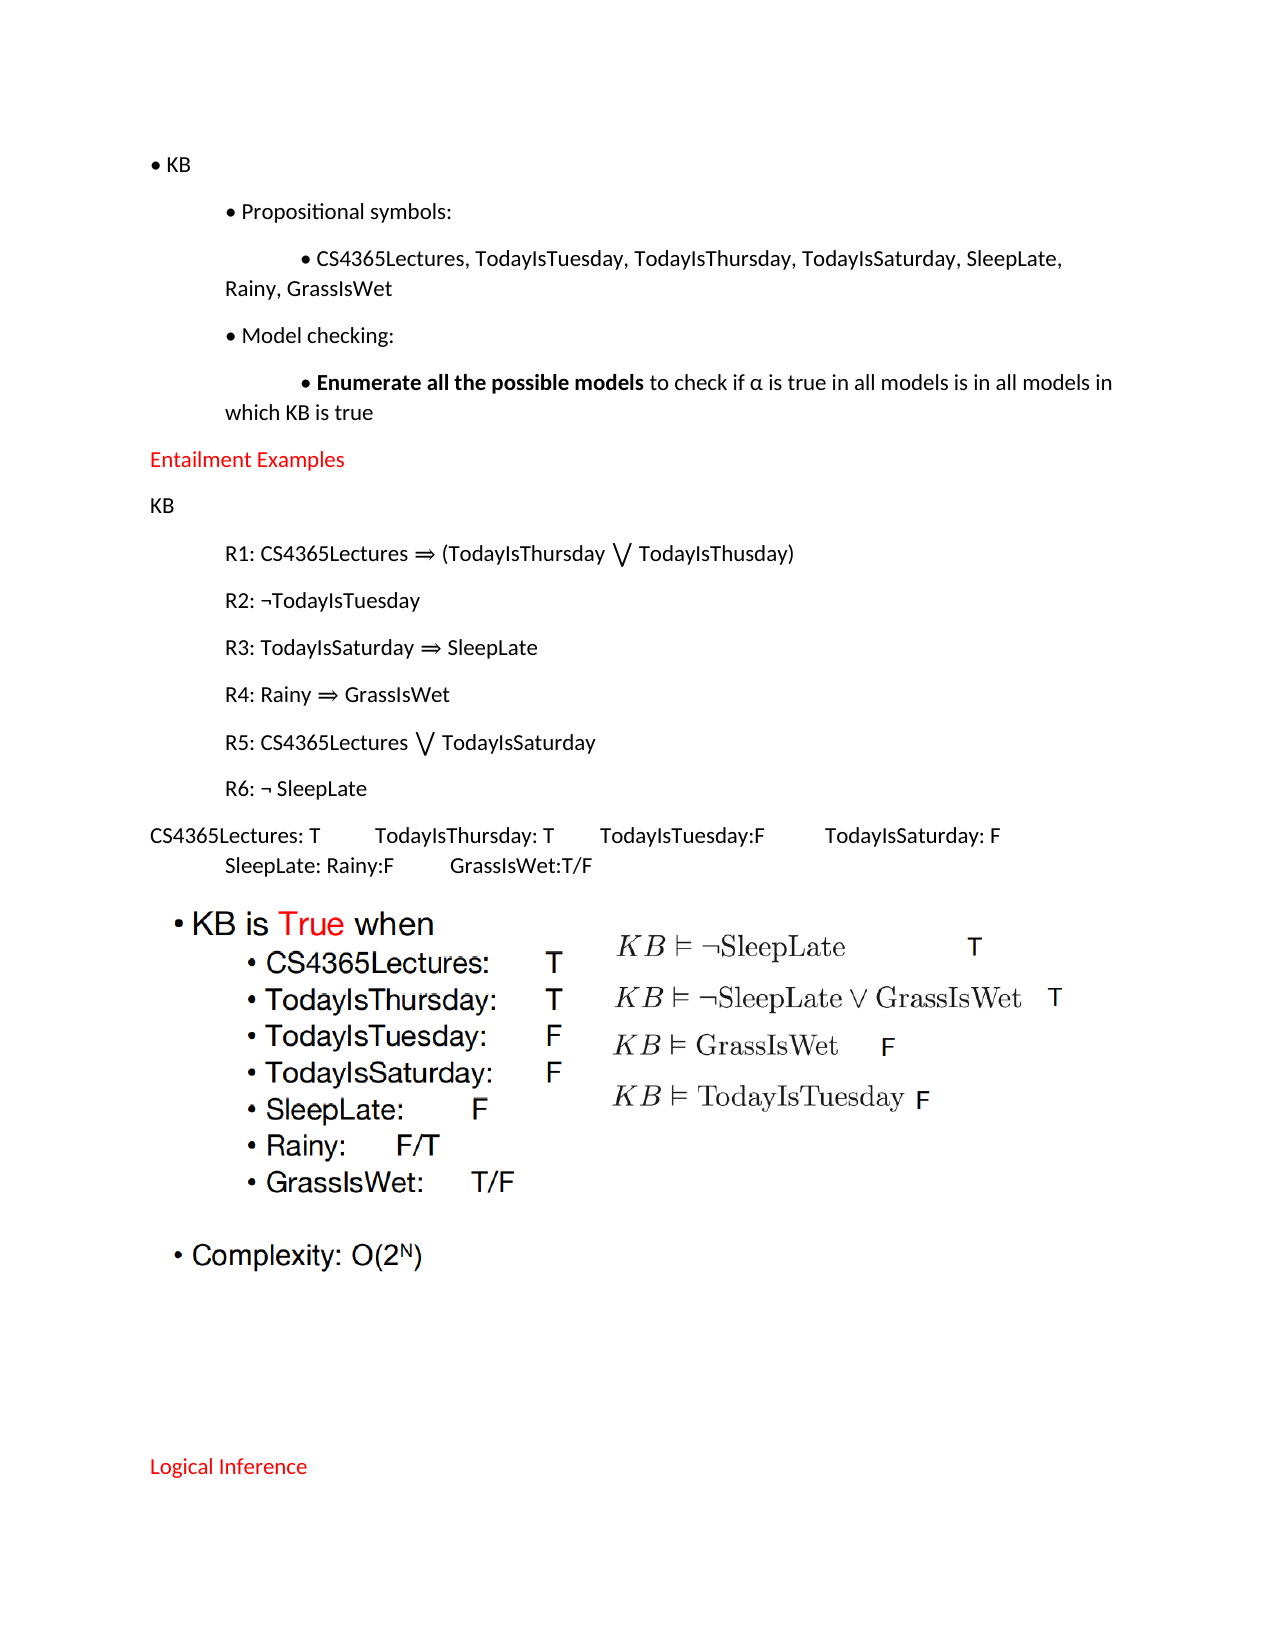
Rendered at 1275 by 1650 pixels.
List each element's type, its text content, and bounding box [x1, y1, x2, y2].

text • Model checking: [225, 321, 1125, 349]
text R3: TodayIsSaturday ⇒ SleepLate [150, 633, 1125, 661]
text R5: CS4365Lectures ⋁ TodayIsSaturday [150, 727, 1125, 756]
text • Propositional symbols: [150, 197, 1125, 225]
text • CS4365Lectures, TodayIsTuesday, TodayIsThursday, TodayIsSaturday, SleepLate, Rainy, GrassIsWet [225, 244, 1125, 302]
text CS4365Lectures: T TodayIsThursday: T TodayIsTuesday:F TodayIsSaturday: F SleepLate: Rainy:F GrassIsWet:T/F [150, 821, 1125, 880]
text R4: Rainy ⇒ GrassIsWet [150, 680, 1125, 708]
picture [150, 898, 1064, 1293]
text R6: ¬ SleepLate [150, 774, 1125, 803]
text Entailment Examples [150, 445, 1125, 473]
text • KB [150, 150, 1125, 178]
text R2: ¬TodayIsTuesday [150, 586, 1125, 614]
text KB [150, 492, 1125, 520]
text • Enumerate all the possible models to check if α is true in all models is in all models in which KB is true [225, 368, 1125, 426]
text Logical Inference [150, 1452, 1125, 1480]
text R1: CS4365Lectures ⇒ (TodayIsThursday ⋁ TodayIsThusday) [150, 538, 1125, 567]
